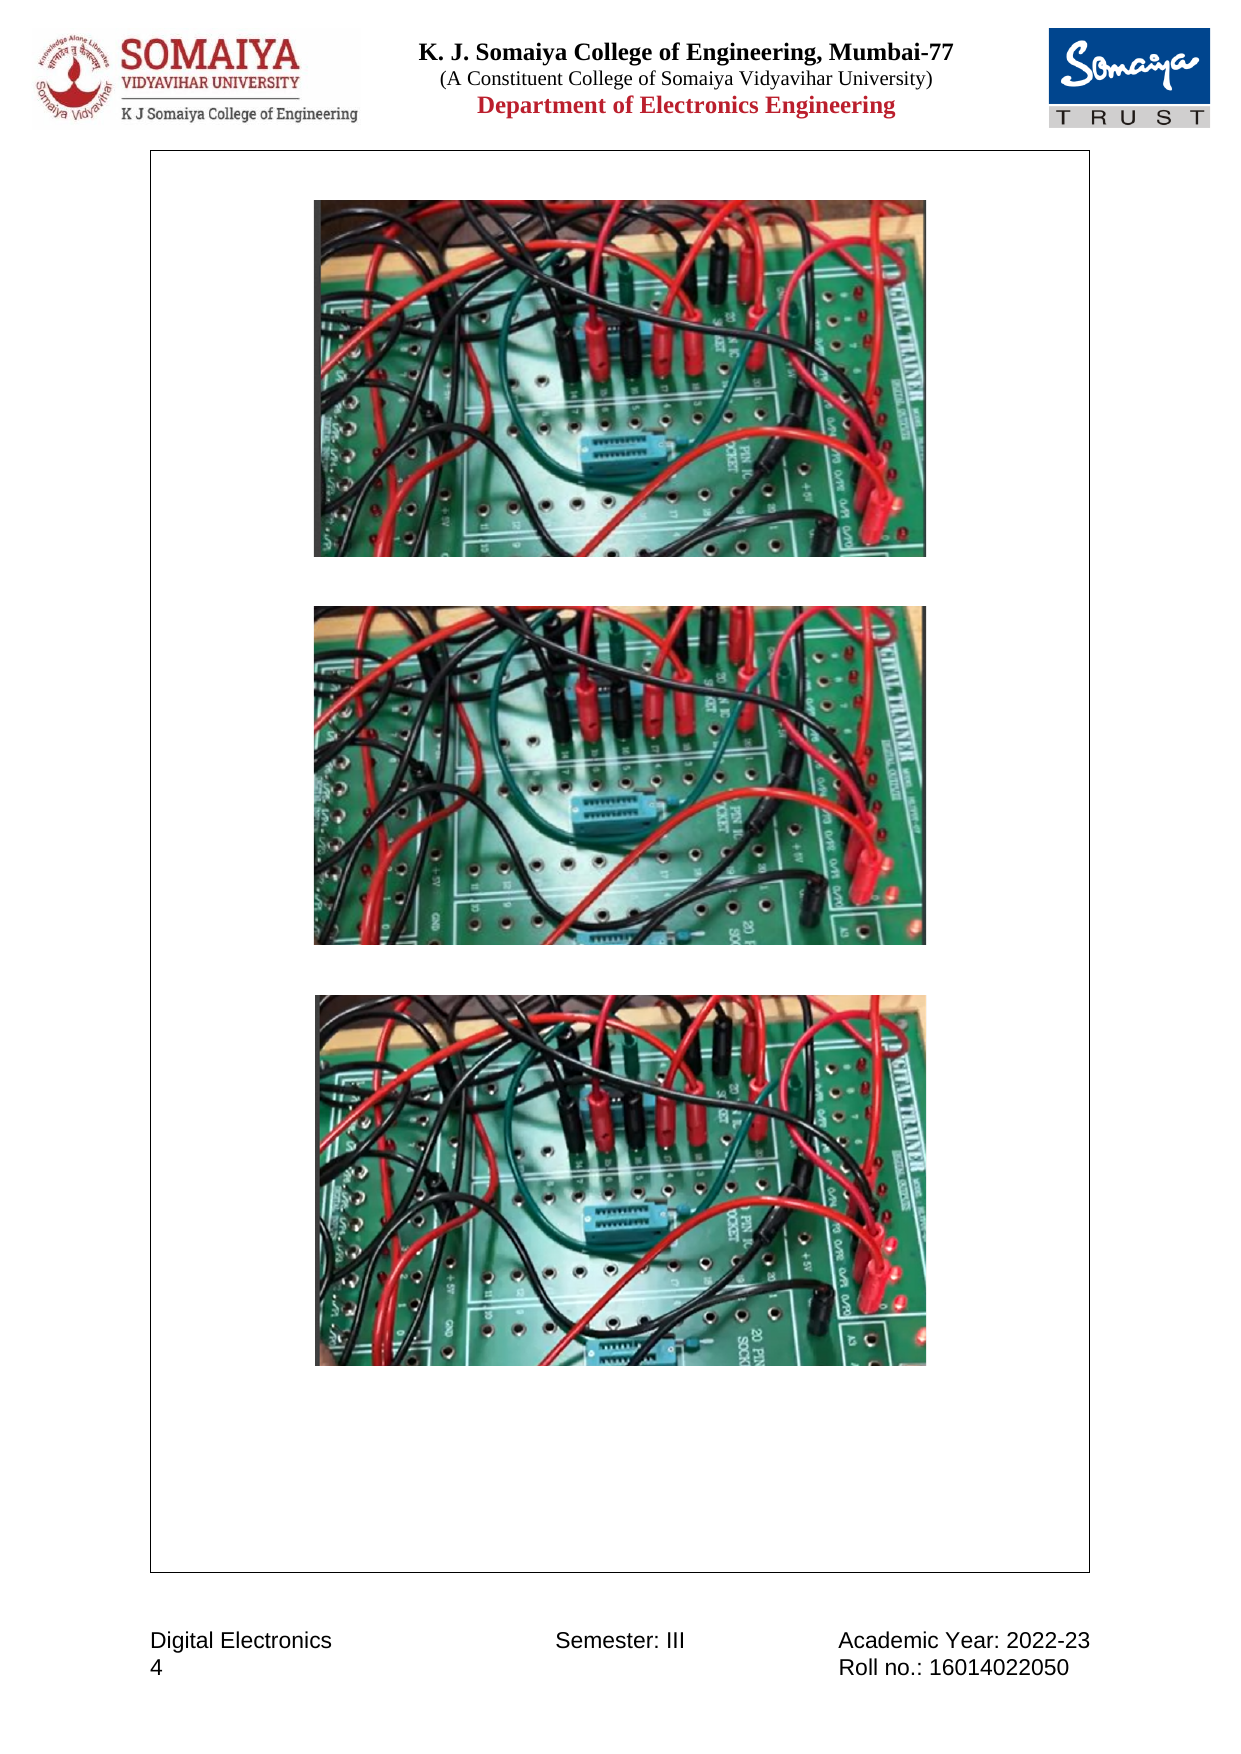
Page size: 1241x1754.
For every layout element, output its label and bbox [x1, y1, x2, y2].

picture [31, 28, 361, 130]
picture [313, 993, 927, 1366]
picture [313, 605, 927, 945]
table_cell [151, 151, 1089, 1572]
picture [313, 200, 927, 557]
picture [1048, 28, 1211, 128]
